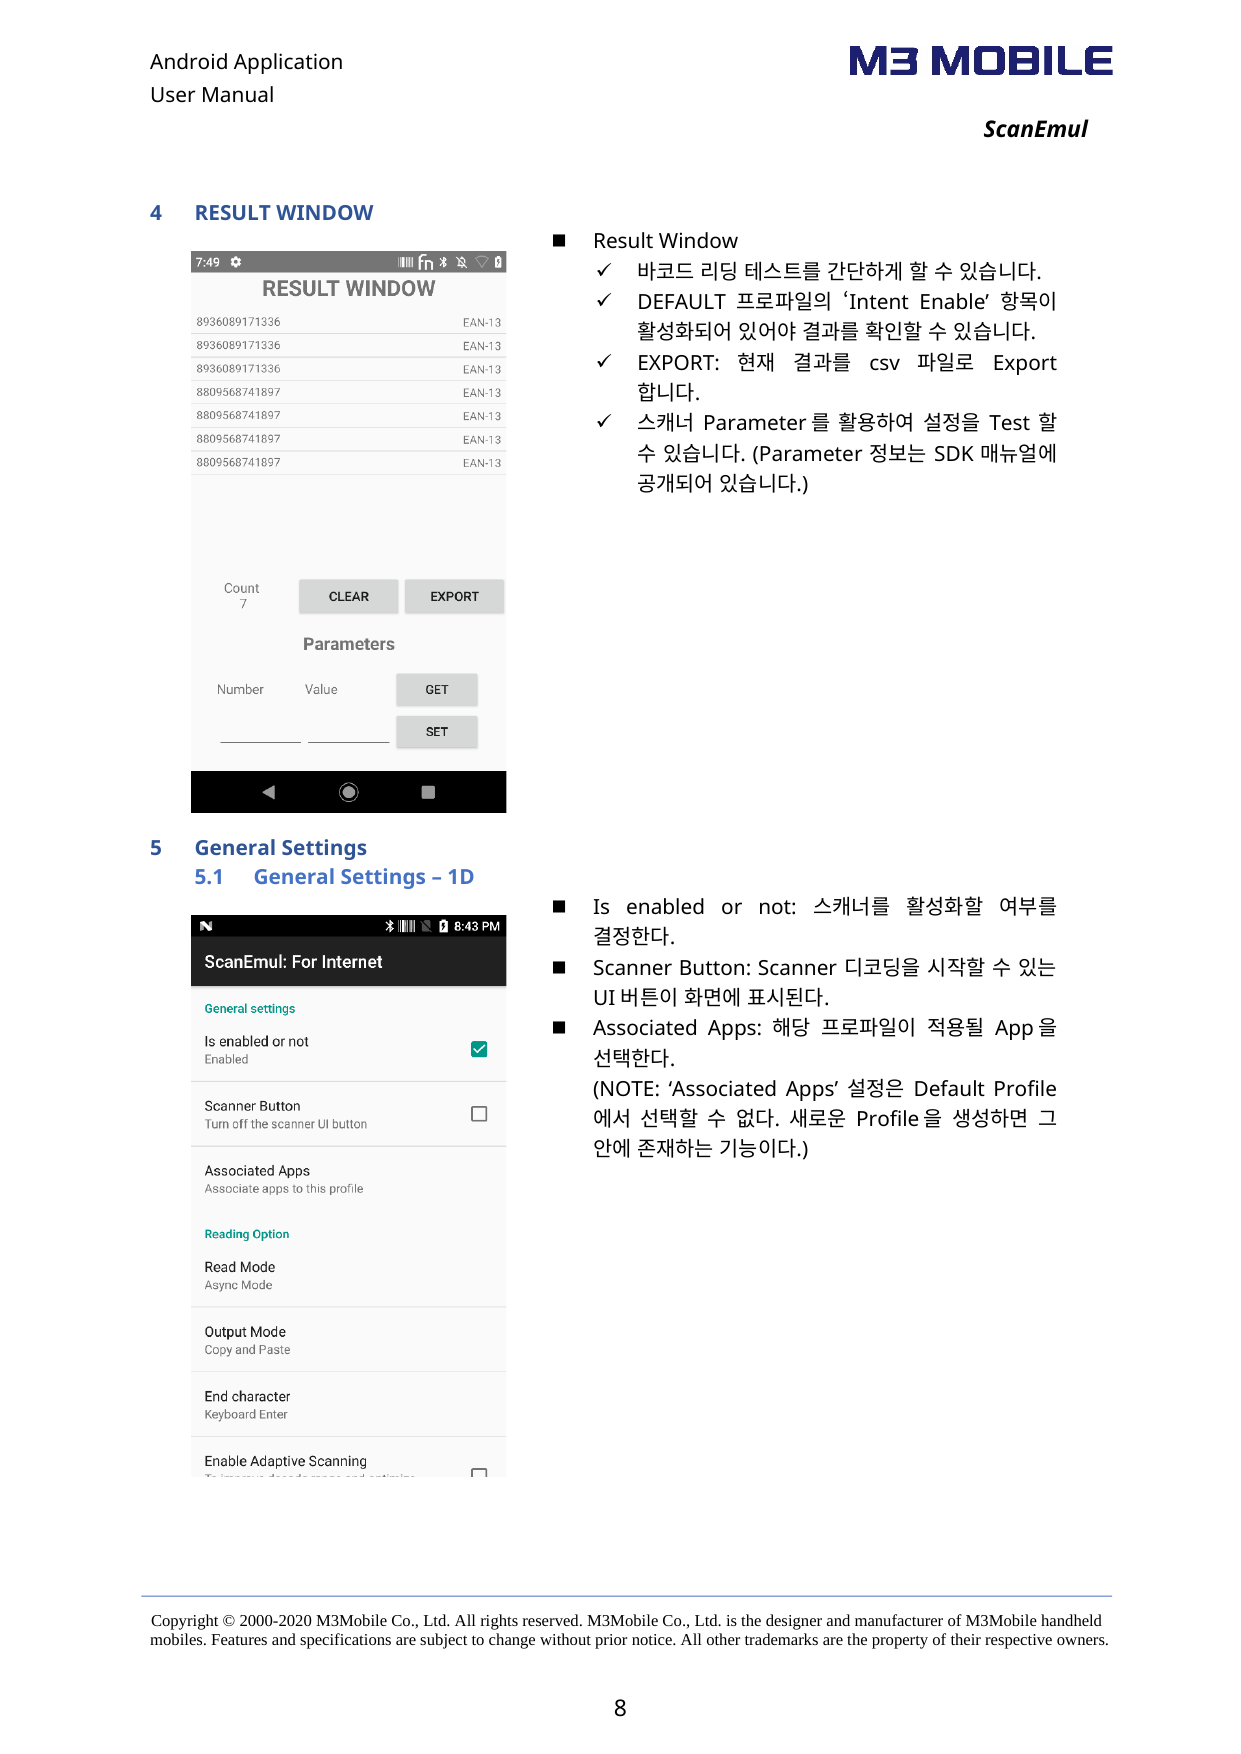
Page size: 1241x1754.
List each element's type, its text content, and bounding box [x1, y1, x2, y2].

table_header Is enabled or not: 스캐너를 활성화할 여부를 결정한다. Scanner Button: Scanner 디코딩을 시작할 수 있는 UI 버튼이 화면에 표시된다. Associated Apps: 해당 프로파일이 적용될 App을 선택한다. (NOTE: ‘Associated Apps’ 설정은 Default Profile에서 선택할 수 없다. 새로운 Profile을 생성하면 그 안에 존재하는 기능이다.) [536, 890, 1068, 1476]
picture [191, 915, 507, 1477]
table_header [161, 226, 536, 812]
table_header Result Window 바코드 리딩 테스트를 간단하게 할 수 있습니다. DEFAULT 프로파일의 ‘Intent Enable’ 항목이 활성화되어 있어야 결과를 확인할 수 있습니다. EXPORT: 현재 결과를 csv 파일로 Export 합니다. 스캐너 Parameter를 활용하여 설정을 Test 할 수 있습니다. (Parameter 정보는 SDK 매뉴얼에 공개되어 있습니다.) [536, 226, 1068, 812]
subtitle General Settings – 1D [194, 862, 1090, 890]
table_header [161, 890, 536, 1476]
picture [850, 46, 1113, 75]
subtitle RESULT WINDOW [150, 198, 1090, 226]
subtitle General Settings [150, 833, 1090, 862]
picture [191, 251, 507, 813]
